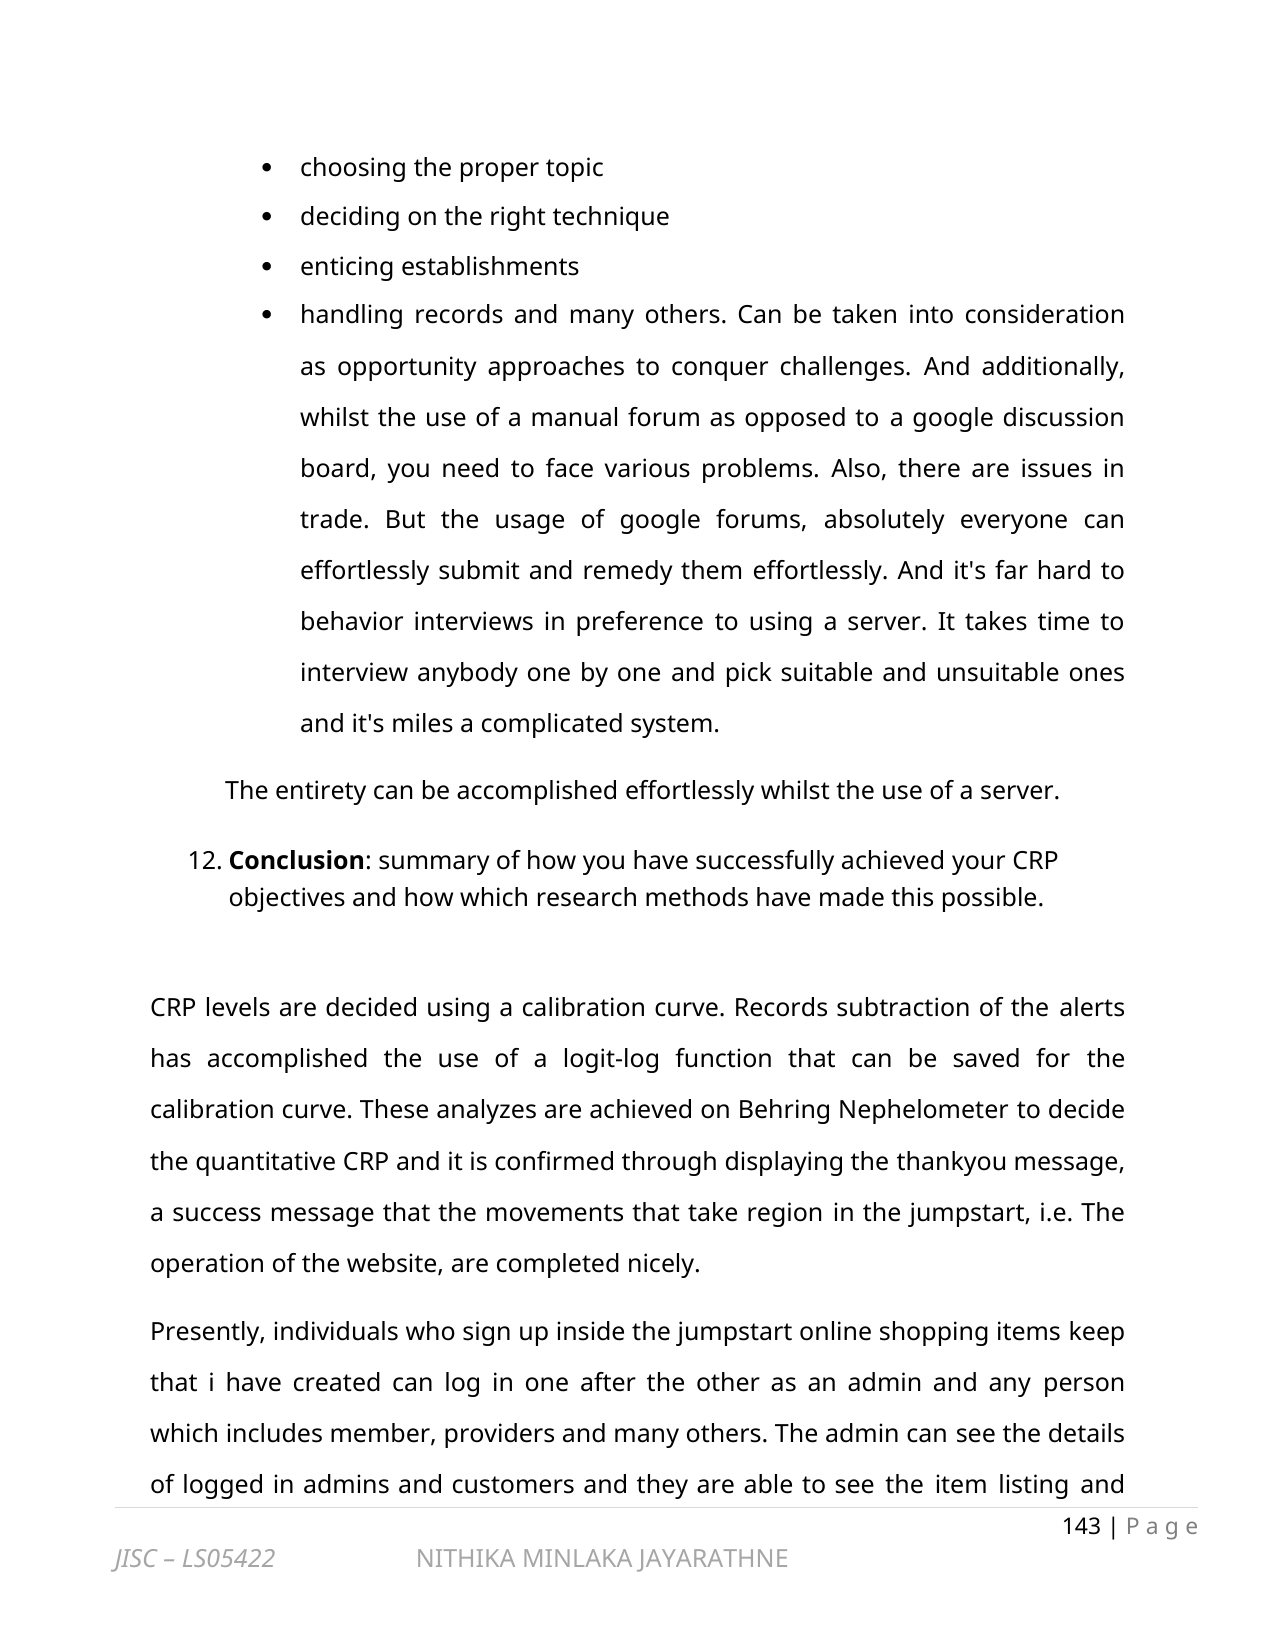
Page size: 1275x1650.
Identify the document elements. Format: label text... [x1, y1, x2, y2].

list Conclusion: summary of how you have successfully achieved your CRP objectives and how which research methods have made this possible. [187, 843, 1111, 914]
list handling records and many others. Can be taken into consideration as opportunity approaches to conquer challenges. And additionally, whilst the use of a manual forum as opposed to a google discussion board, you need to face various problems. Also, there are issues in trade. But the usage of google forums, absolutely everyone can effortlessly submit and remedy them effortlessly. And it's far hard to behavior interviews in preference to using a server. It takes time to interview anybody one by one and pick suitable and unsuitable ones and it's miles a complicated system. [262, 297, 1125, 739]
text CRP levels are decided using a calibration curve. Records subtraction of the alerts has accomplished the use of a logit-log function that can be saved for the calibration curve. These analyzes are achieved on Behring Nephelometer to decide the quantitative CRP and it is confirmed through displaying the thankyou message, a success message that the movements that take region in the jumpstart, i.e. The operation of the website, are completed nicely. [150, 990, 1125, 1279]
list choosing the proper topic [262, 150, 1198, 184]
list enticing establishments [262, 248, 1198, 282]
text The entirety can be accomplished effortlessly whilst the use of a server. [225, 773, 1198, 807]
list deciding on the right technique [262, 199, 1198, 233]
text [150, 1313, 1125, 1500]
